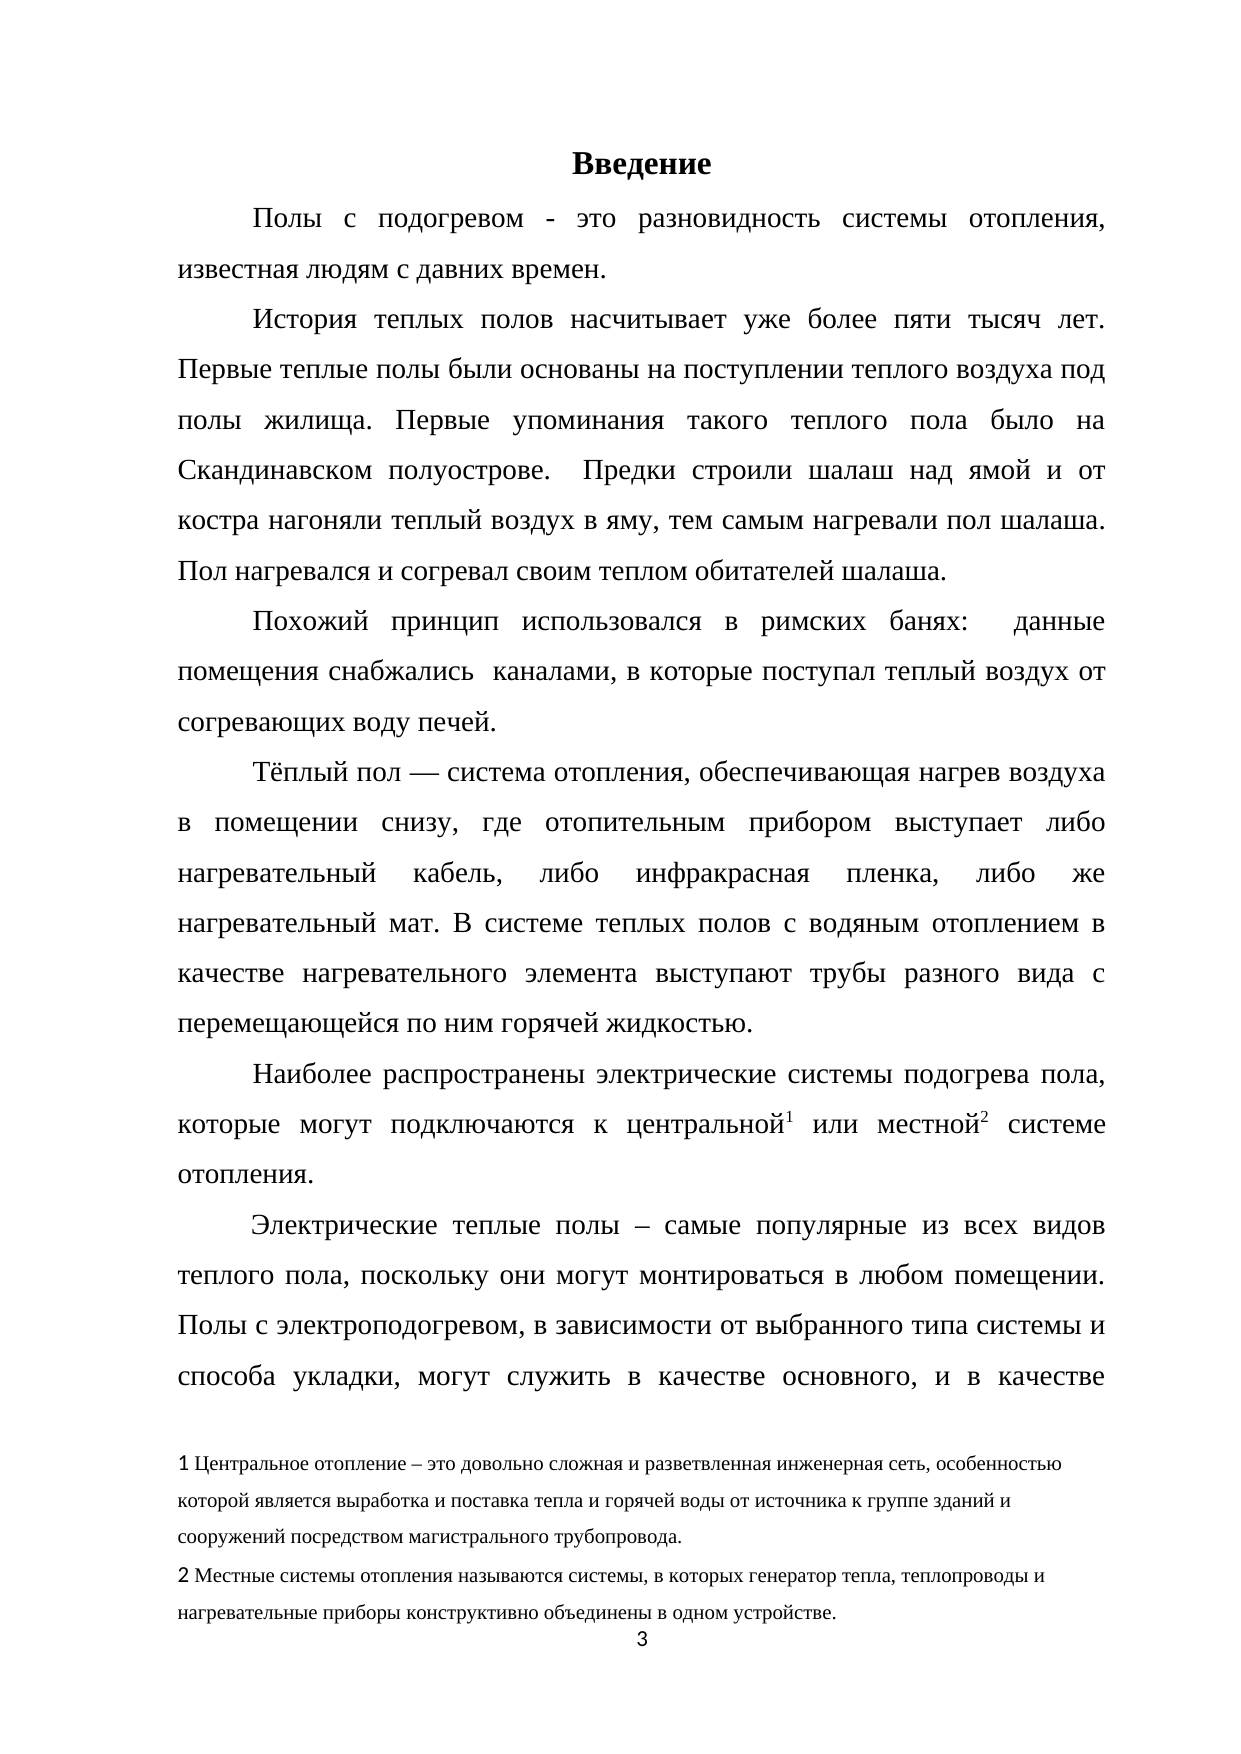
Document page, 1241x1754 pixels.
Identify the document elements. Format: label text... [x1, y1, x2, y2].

text Полы с подогревом - это разновидность системы отопления, известная людям с давних времен. [177, 201, 1106, 284]
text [177, 1207, 1106, 1391]
text Тёплый пол — система отопления, обеспечивающая нагрев воздуха в помещении снизу, где отопительным прибором выступает либо нагревательный кабель, либо инфракрасная пленка, либо же нагревательный мат. В системе теплых полов с водяным отоплением в качестве нагревательного элемента выступают трубы разного вида с перемещающейся по ним горячей жидкостью. [177, 754, 1106, 1039]
text Введение [177, 143, 1106, 181]
text Похожий принцип использовался в римских банях: данные помещения снабжались каналами, в которые поступал теплый воздух от согревающих воду печей. [177, 603, 1106, 737]
text Наиболее распространены электрические системы подогрева пола, которые могут подключаются к центральной или местной системе отопления. [177, 1056, 1106, 1190]
text История теплых полов насчитывает уже более пяти тысяч лет. Первые теплые полы были основаны на поступлении теплого воздуха под полы жилища. Первые упоминания такого теплого пола было на Скандинавском полуострове. Предки строили шалаш над ямой и от костра нагоняли теплый воздух в яму, тем самым нагревали пол шалаша. Пол нагревался и согревал своим теплом обитателей шалаша. [177, 301, 1106, 586]
